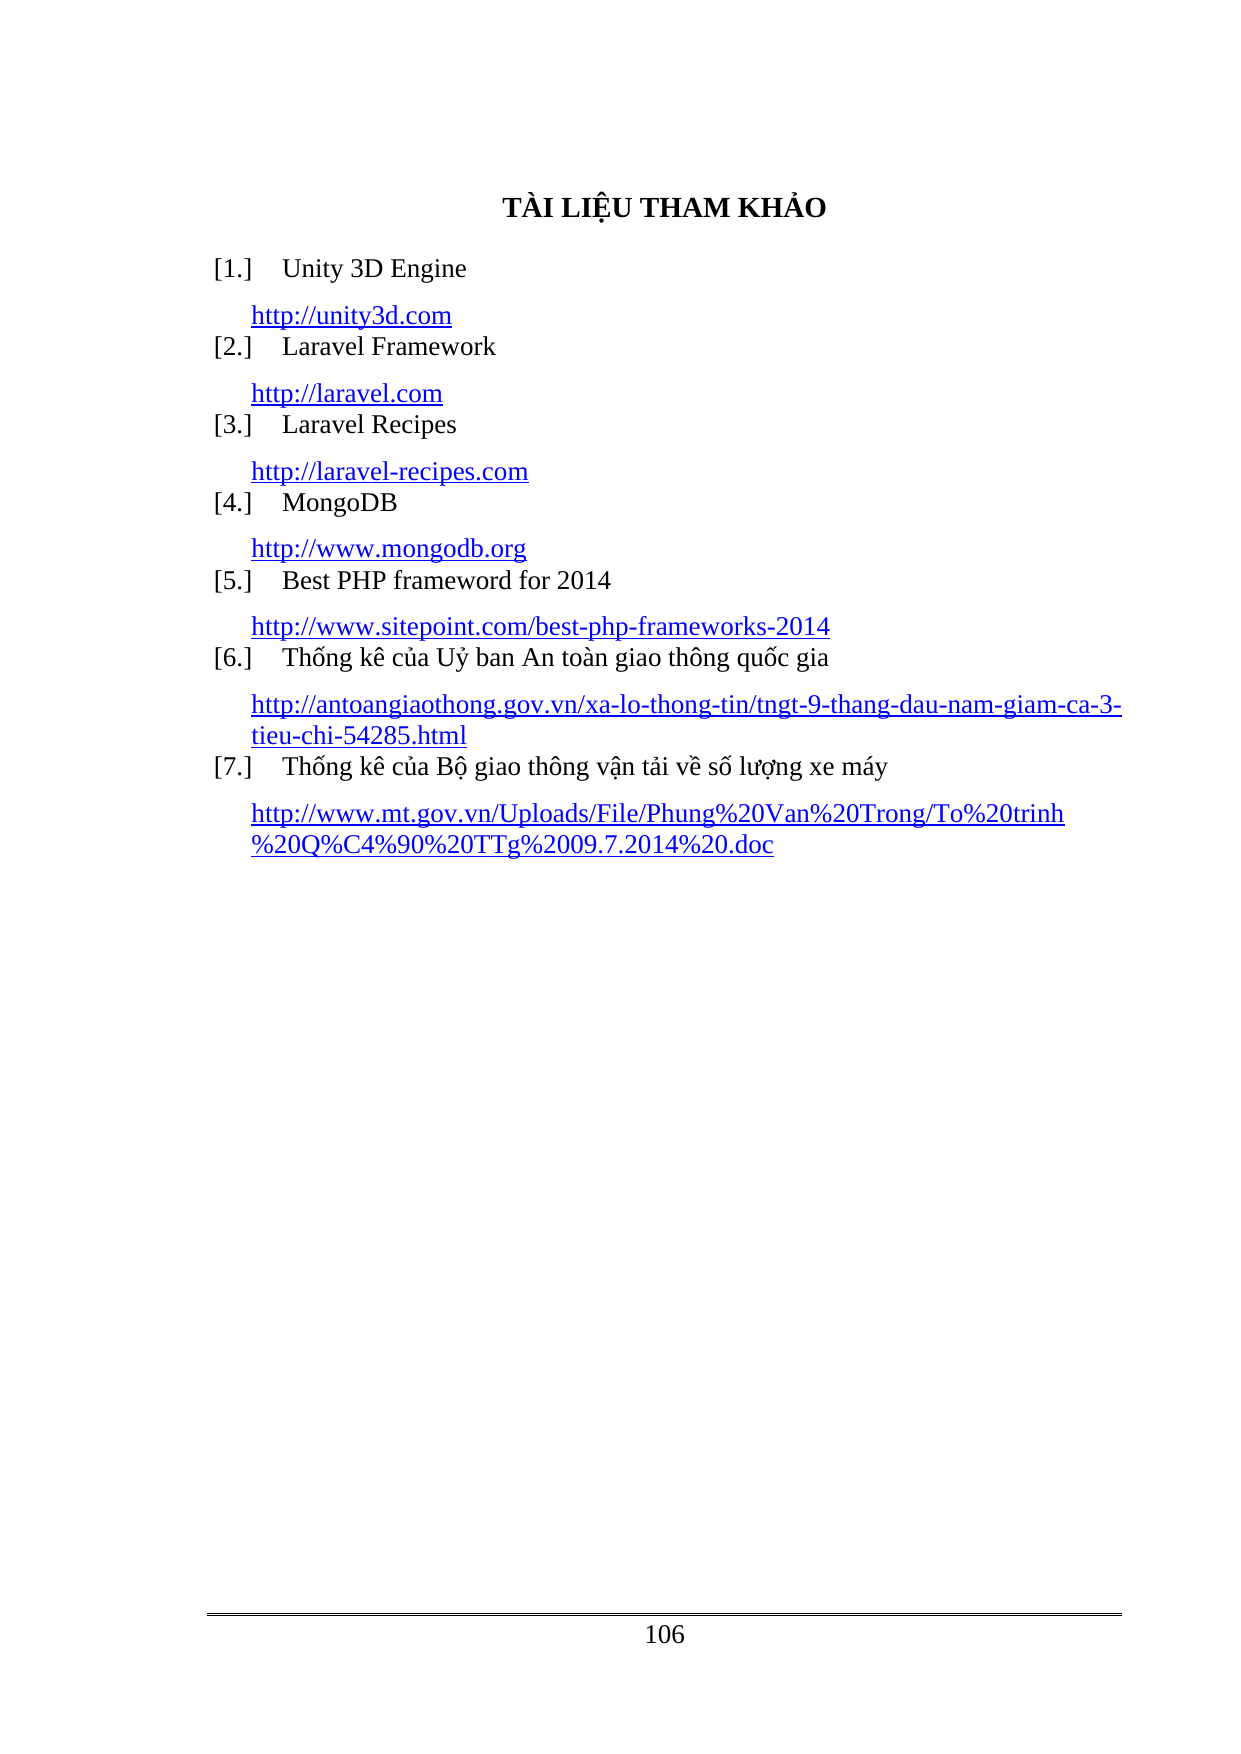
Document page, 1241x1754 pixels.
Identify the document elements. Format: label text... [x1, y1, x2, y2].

list http://www.sitepoint.com/best-php-frameworks-2014 [251, 610, 1122, 642]
list http://laravel.com [251, 377, 1122, 408]
subtitle TÀI LIỆU THAM KHẢO [207, 190, 1122, 223]
list Unity 3D Engine [214, 252, 1122, 284]
list Thống kê của Bộ giao thông vận tải về số lượng xe máy [214, 751, 1122, 782]
list http://www.mt.gov.vn/Uploads/File/Phung%20Van%20Trong/To%20trinh%20Q%C4%90%20TTg%2009.7.2014%20.doc [251, 797, 1122, 859]
list Best PHP frameword for 2014 [214, 564, 1122, 595]
list http://www.mongodb.org [251, 533, 1122, 564]
list Laravel Framework [214, 330, 1122, 361]
list Thống kê của Uỷ ban An toàn giao thông quốc gia [214, 642, 1122, 673]
list Laravel Recipes [214, 408, 1122, 439]
list http://laravel-recipes.com [251, 455, 1122, 486]
list http://antoangiaothong.gov.vn/xa-lo-thong-tin/tngt-9-thang-dau-nam-giam-ca-3-tieu-chi-54285.html [251, 717, 1122, 751]
list http://unity3d.com [251, 299, 1122, 330]
list http://antoangiaothong.gov.vn/xa-lo-thong-tin/tngt-9-thang-dau-nam-giam-ca-3-tieu-chi-54285.html [251, 688, 1122, 715]
list MongoDB [214, 486, 1122, 517]
